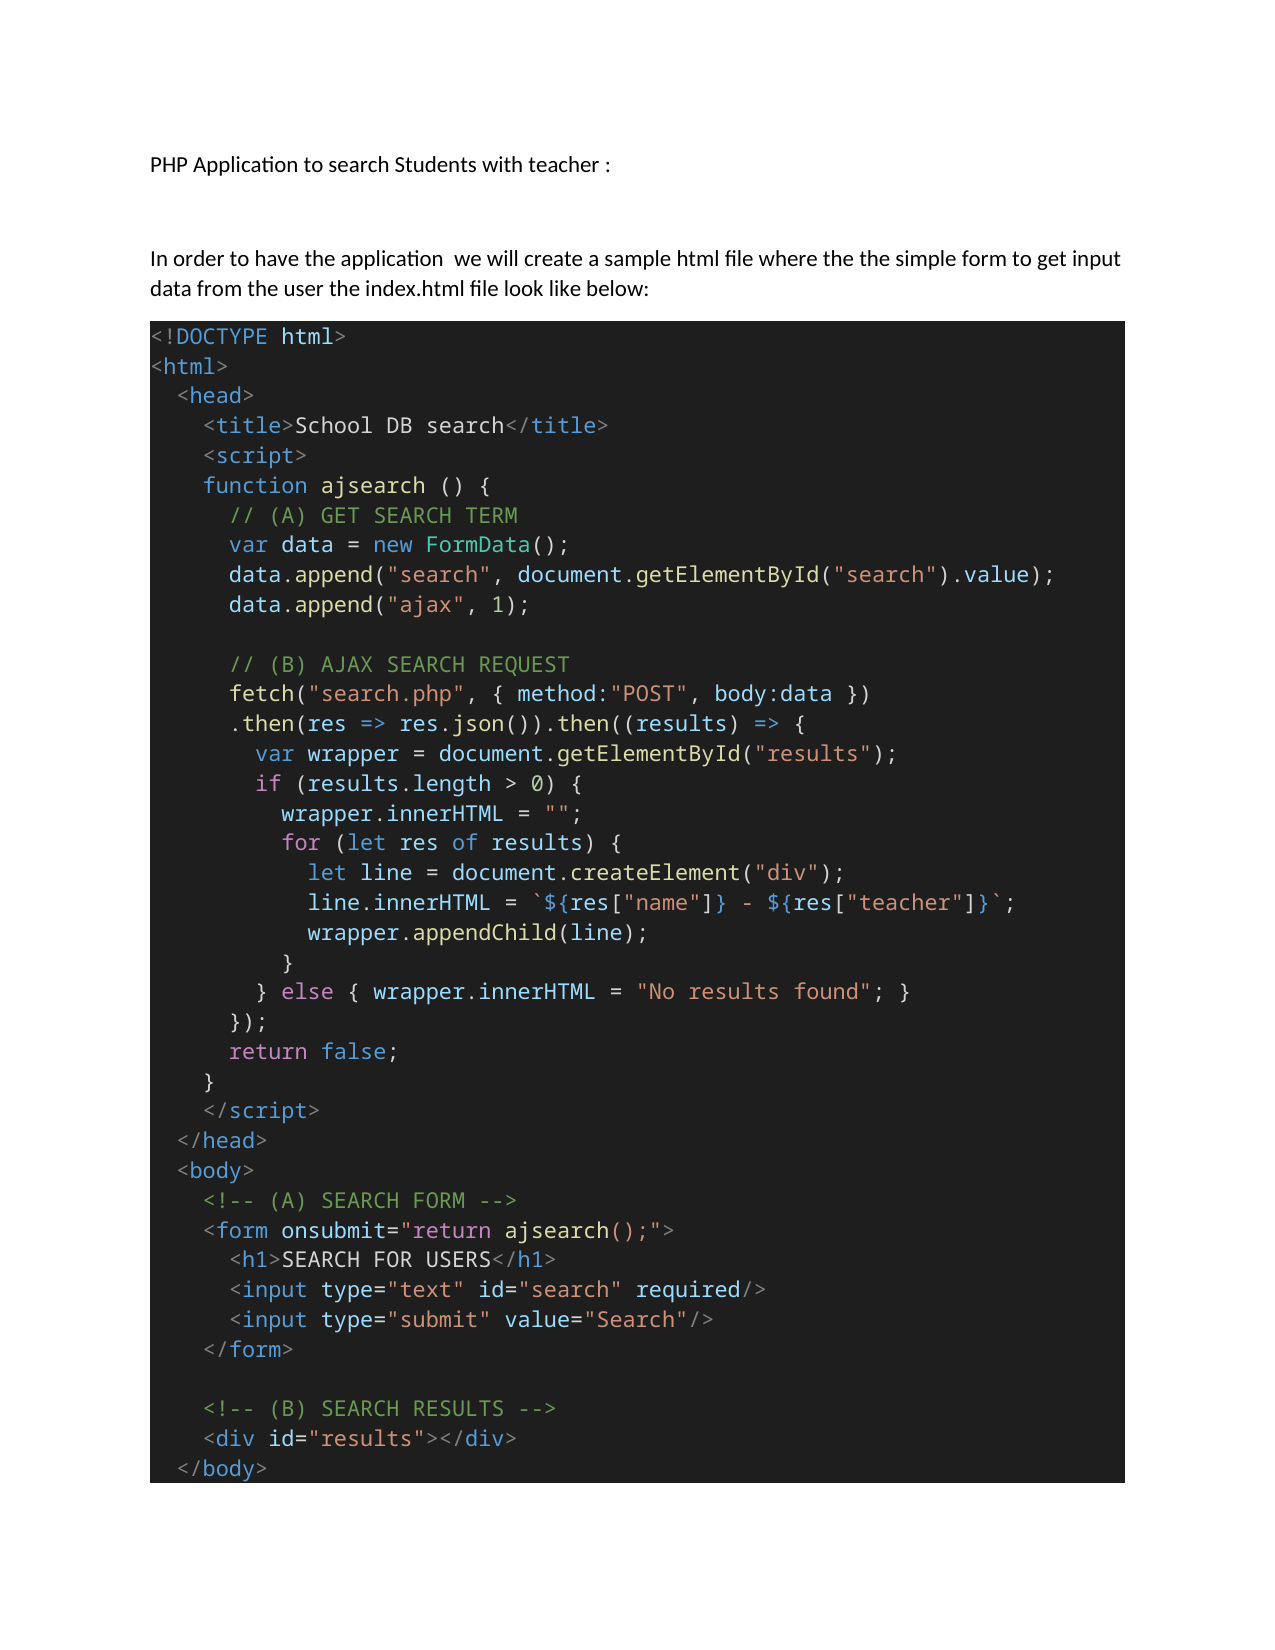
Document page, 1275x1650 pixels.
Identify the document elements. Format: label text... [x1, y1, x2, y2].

text </body> [150, 1453, 1125, 1483]
text PHP Application to search Students with teacher : [150, 150, 1125, 178]
text </form> [150, 1334, 1125, 1363]
text line.innerHTML = `${res["name"]} - ${res["teacher"]}`; [150, 887, 1125, 917]
text data.append("ajax", 1); [150, 589, 1125, 619]
text // (B) AJAX SEARCH REQUEST [150, 648, 1125, 678]
text for (let res of results) { [150, 827, 1125, 857]
text <head> [150, 380, 1125, 410]
text <h1>SEARCH FOR USERS</h1> [150, 1244, 1125, 1274]
text </head> [150, 1125, 1125, 1155]
text let line = document.createElement("div"); [150, 857, 1125, 887]
text } [150, 1066, 1125, 1095]
text <!DOCTYPE html> [150, 321, 1125, 351]
text <input type="text" id="search" required/> [150, 1274, 1125, 1304]
text var data = new FormData(); [150, 529, 1125, 559]
text <title>School DB search</title> [150, 410, 1125, 440]
text </script> [150, 1095, 1125, 1125]
text <input type="submit" value="Search"/> [150, 1304, 1125, 1334]
text wrapper.appendChild(line); [150, 917, 1125, 946]
text In order to have the application we will create a sample html file where the the simple form to get input data from the user the index.html file look like below: [150, 244, 1125, 302]
text } [150, 946, 1125, 976]
text fetch("search.php", { method:"POST", body:data }) [150, 678, 1125, 708]
text <form onsubmit="return ajsearch();"> [150, 1214, 1125, 1244]
text <html> [150, 351, 1125, 380]
text var wrapper = document.getElementById("results"); [150, 738, 1125, 768]
text if (results.length > 0) { [150, 768, 1125, 797]
text .then(res => res.json()).then((results) => { [150, 708, 1125, 738]
text <!-- (A) SEARCH FORM --> [150, 1185, 1125, 1214]
text <script> [150, 440, 1125, 470]
text return false; [150, 1036, 1125, 1066]
text <div id="results"></div> [150, 1423, 1125, 1453]
text } else { wrapper.innerHTML = "No results found"; } [150, 976, 1125, 1006]
text data.append("search", document.getElementById("search").value); [150, 559, 1125, 589]
text function ajsearch () { [150, 470, 1125, 499]
text <!-- (B) SEARCH RESULTS --> [150, 1393, 1125, 1423]
text }); [150, 1006, 1125, 1036]
text wrapper.innerHTML = ""; [150, 797, 1125, 827]
text // (A) GET SEARCH TERM [150, 499, 1125, 529]
text <body> [150, 1155, 1125, 1185]
